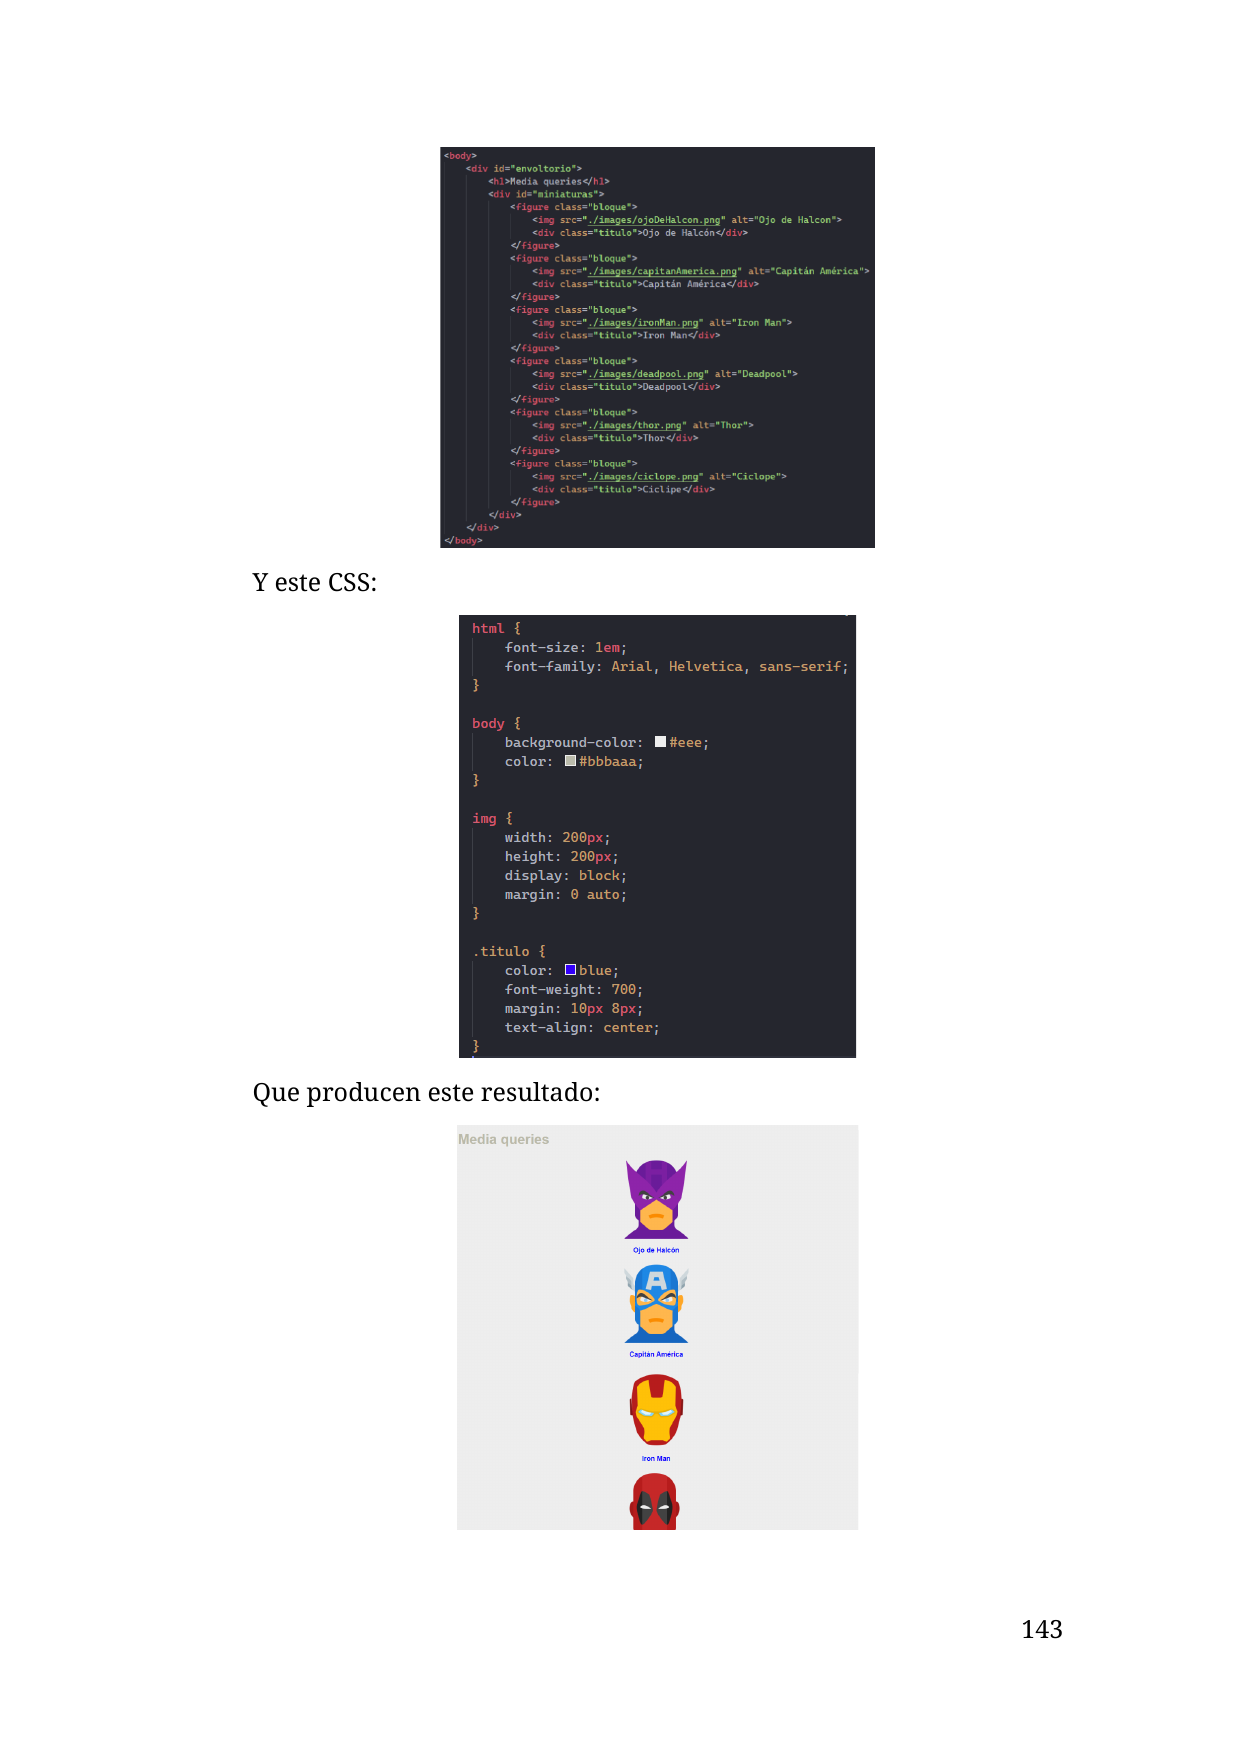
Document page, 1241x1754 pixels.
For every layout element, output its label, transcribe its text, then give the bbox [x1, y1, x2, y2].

picture [440, 147, 875, 548]
picture [457, 1125, 859, 1530]
text Que producen este resultado: [252, 1074, 1063, 1108]
text Y este CSS: [252, 564, 1063, 598]
picture [459, 615, 857, 1058]
